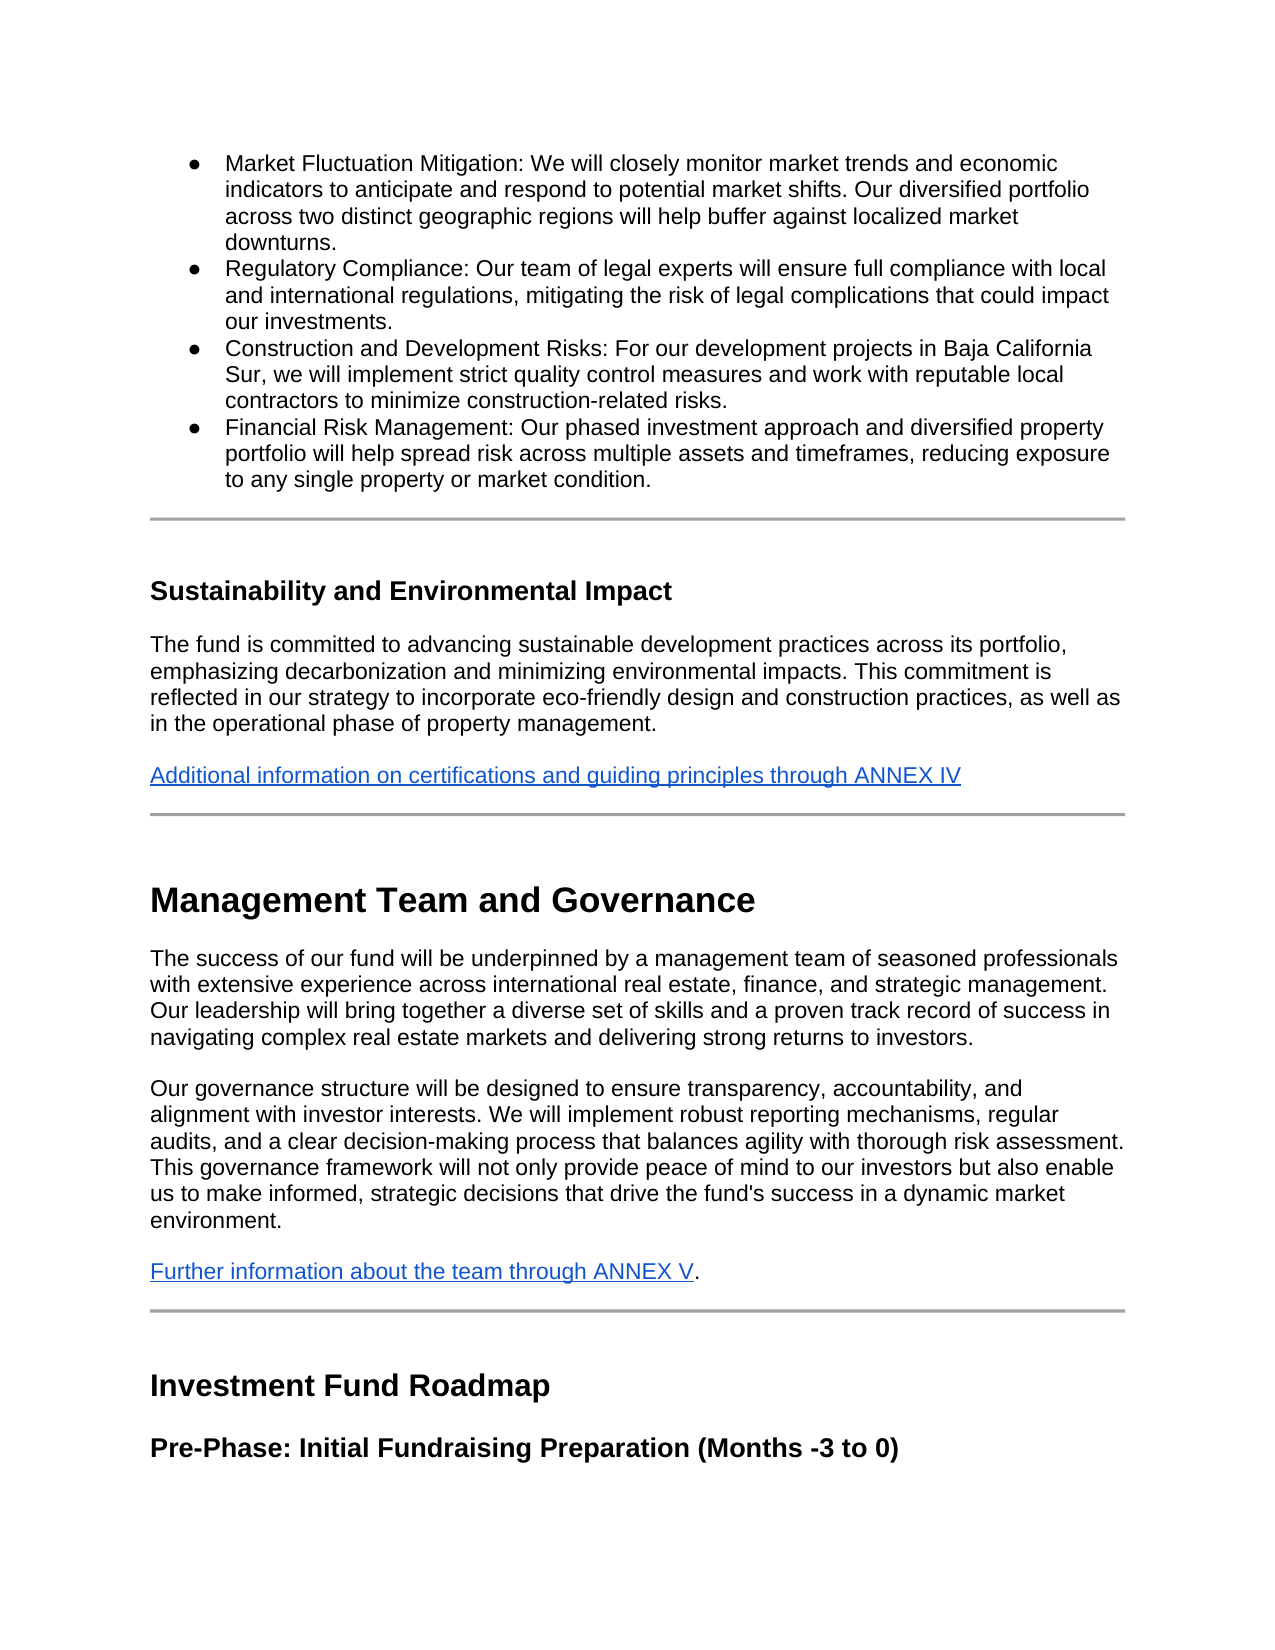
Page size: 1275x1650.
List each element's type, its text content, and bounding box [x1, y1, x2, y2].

text Further information about the team through ANNEX V. [150, 1258, 1125, 1284]
text The success of our fund will be underpinned by a management team of seasoned professionals with extensive experience across international real estate, finance, and strategic management. Our leadership will bring together a diverse set of skills and a proven track record of success in navigating complex real estate markets and delivering strong returns to investors. [150, 944, 1125, 1050]
list Market Fluctuation Mitigation: We will closely monitor market trends and economic indicators to anticipate and respond to potential market shifts. Our diversified portfolio across two distinct geographic regions will help buffer against localized market downturns. [187, 150, 1125, 255]
text Our governance structure will be designed to ensure transparency, accountability, and alignment with investor interests. We will implement robust reporting mechanisms, regular audits, and a clear decision-making process that balances agility with thorough risk assessment. This governance framework will not only provide peace of mind to our investors but also enable us to make informed, strategic decisions that drive the fund's success in a dynamic market environment. [150, 1075, 1125, 1233]
list Financial Risk Management: Our phased investment approach and diversified property portfolio will help spread risk across multiple assets and timeframes, reducing exposure to any single property or market condition. [187, 413, 1125, 493]
text Additional information on certifications and guiding principles through ANNEX IV [150, 762, 1125, 788]
subtitle Investment Fund Roadmap [150, 1367, 1125, 1403]
subtitle Sustainability and Environmental Impact [150, 575, 1125, 606]
text The fund is committed to advancing sustainable development practices across its portfolio, emphasizing decarbonization and minimizing environmental impacts. This commitment is reflected in our strategy to incorporate eco-friendly design and construction practices, as well as in the operational phase of property management. [150, 631, 1125, 737]
list Construction and Development Risks: For our development projects in Baja California Sur, we will implement strict quality control measures and work with reputable local contractors to minimize construction-related risks. [187, 334, 1125, 413]
list Regulatory Compliance: Our team of legal experts will ensure full compliance with local and international regulations, mitigating the risk of legal complications that could impact our investments. [187, 255, 1125, 334]
subtitle Pre-Phase: Initial Fundraising Preparation (Months -3 to 0) [150, 1432, 1125, 1463]
subtitle Management Team and Governance [150, 879, 1125, 919]
